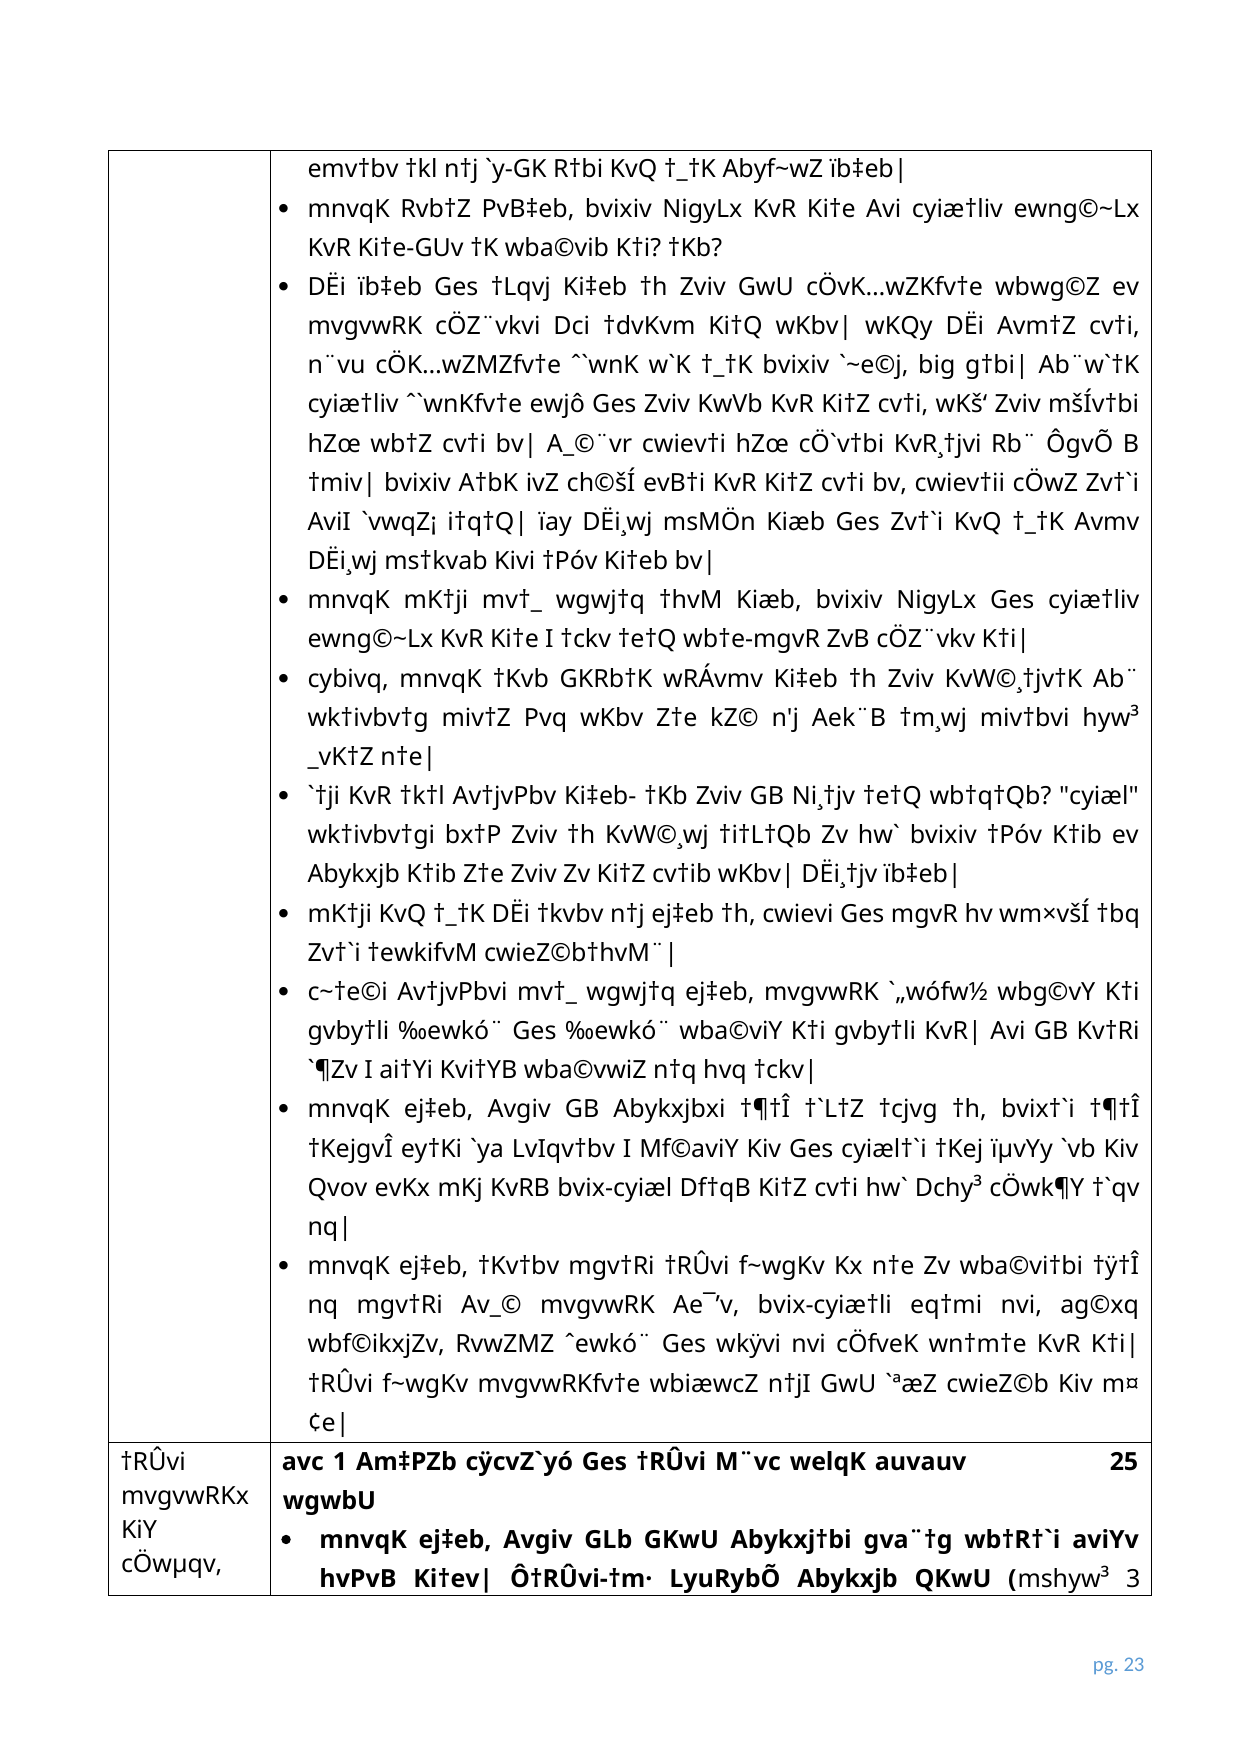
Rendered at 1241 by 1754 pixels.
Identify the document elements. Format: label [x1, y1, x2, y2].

table_cell [109, 151, 270, 1442]
table_cell [271, 151, 1151, 1442]
table_cell [271, 1443, 1151, 1595]
table_cell [109, 1443, 270, 1595]
